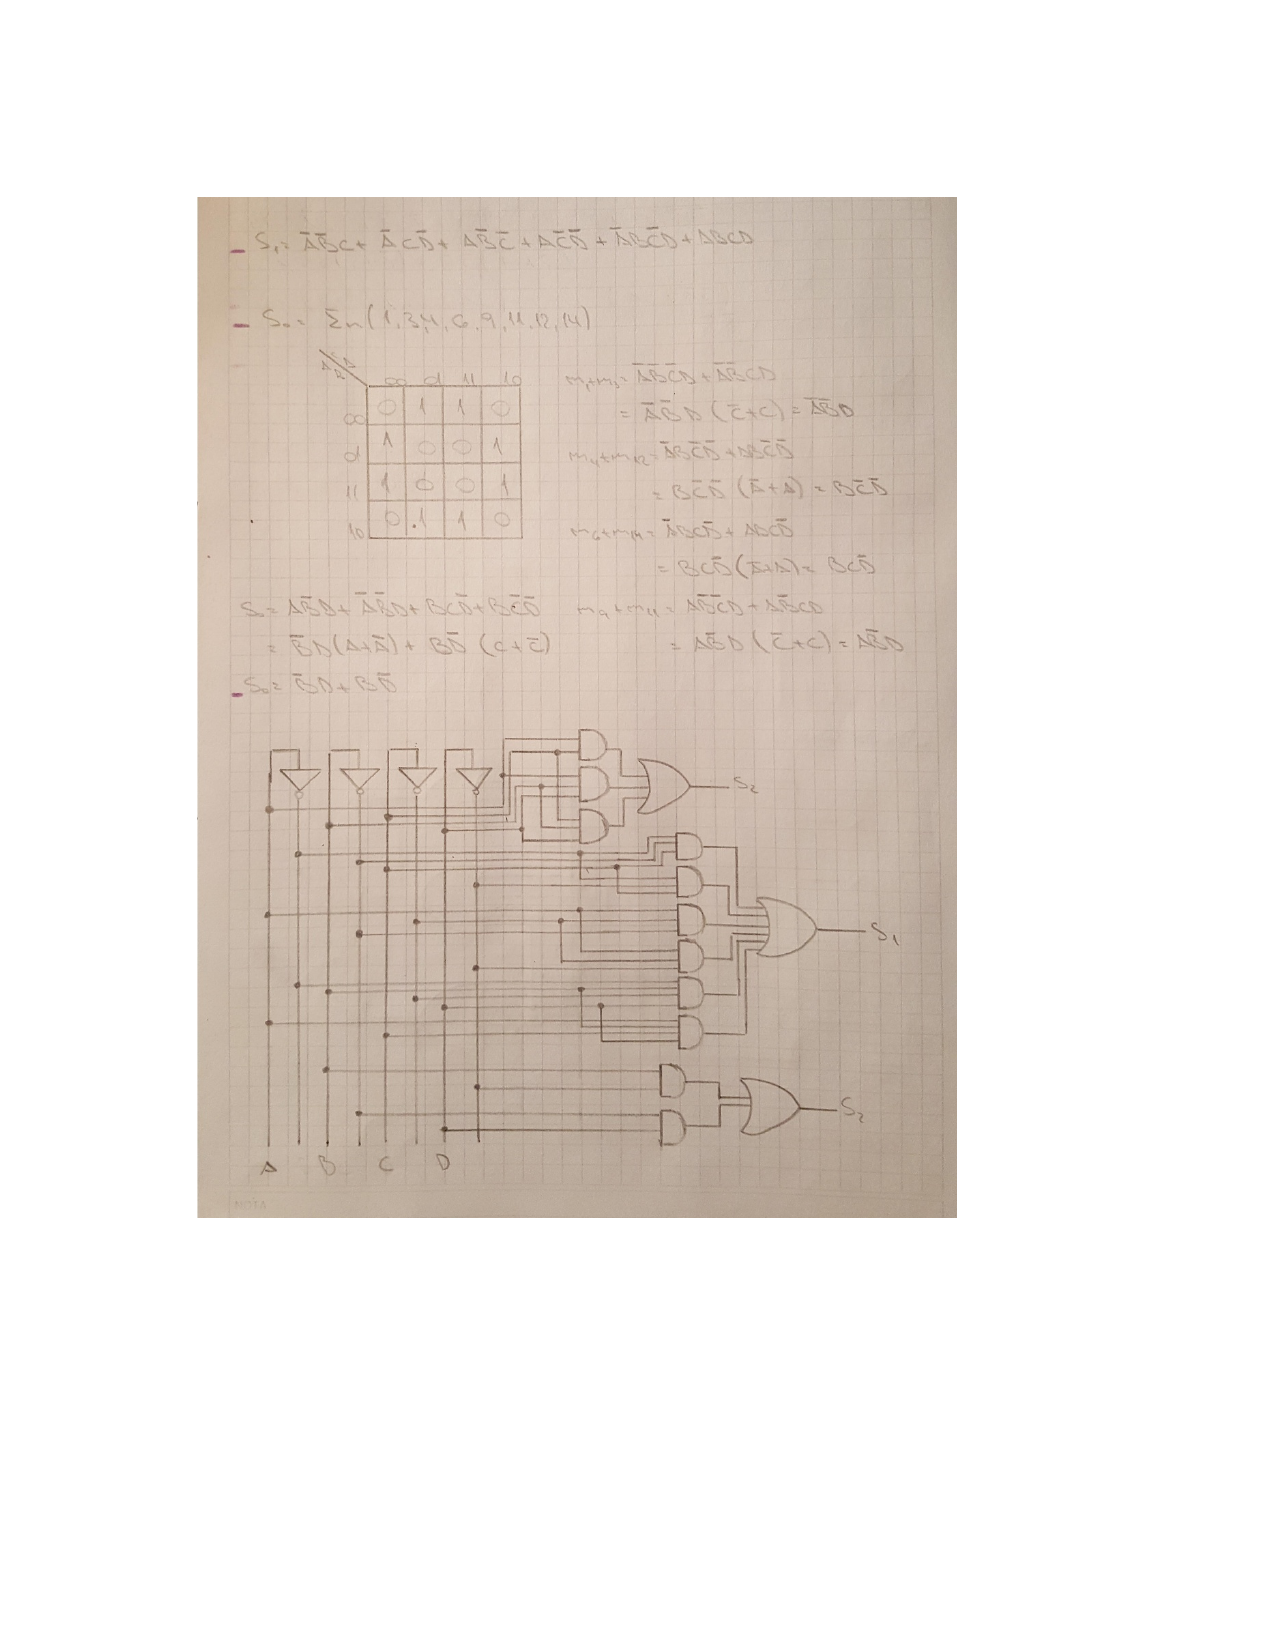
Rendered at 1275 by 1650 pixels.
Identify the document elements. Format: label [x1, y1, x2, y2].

picture [197, 197, 957, 1218]
